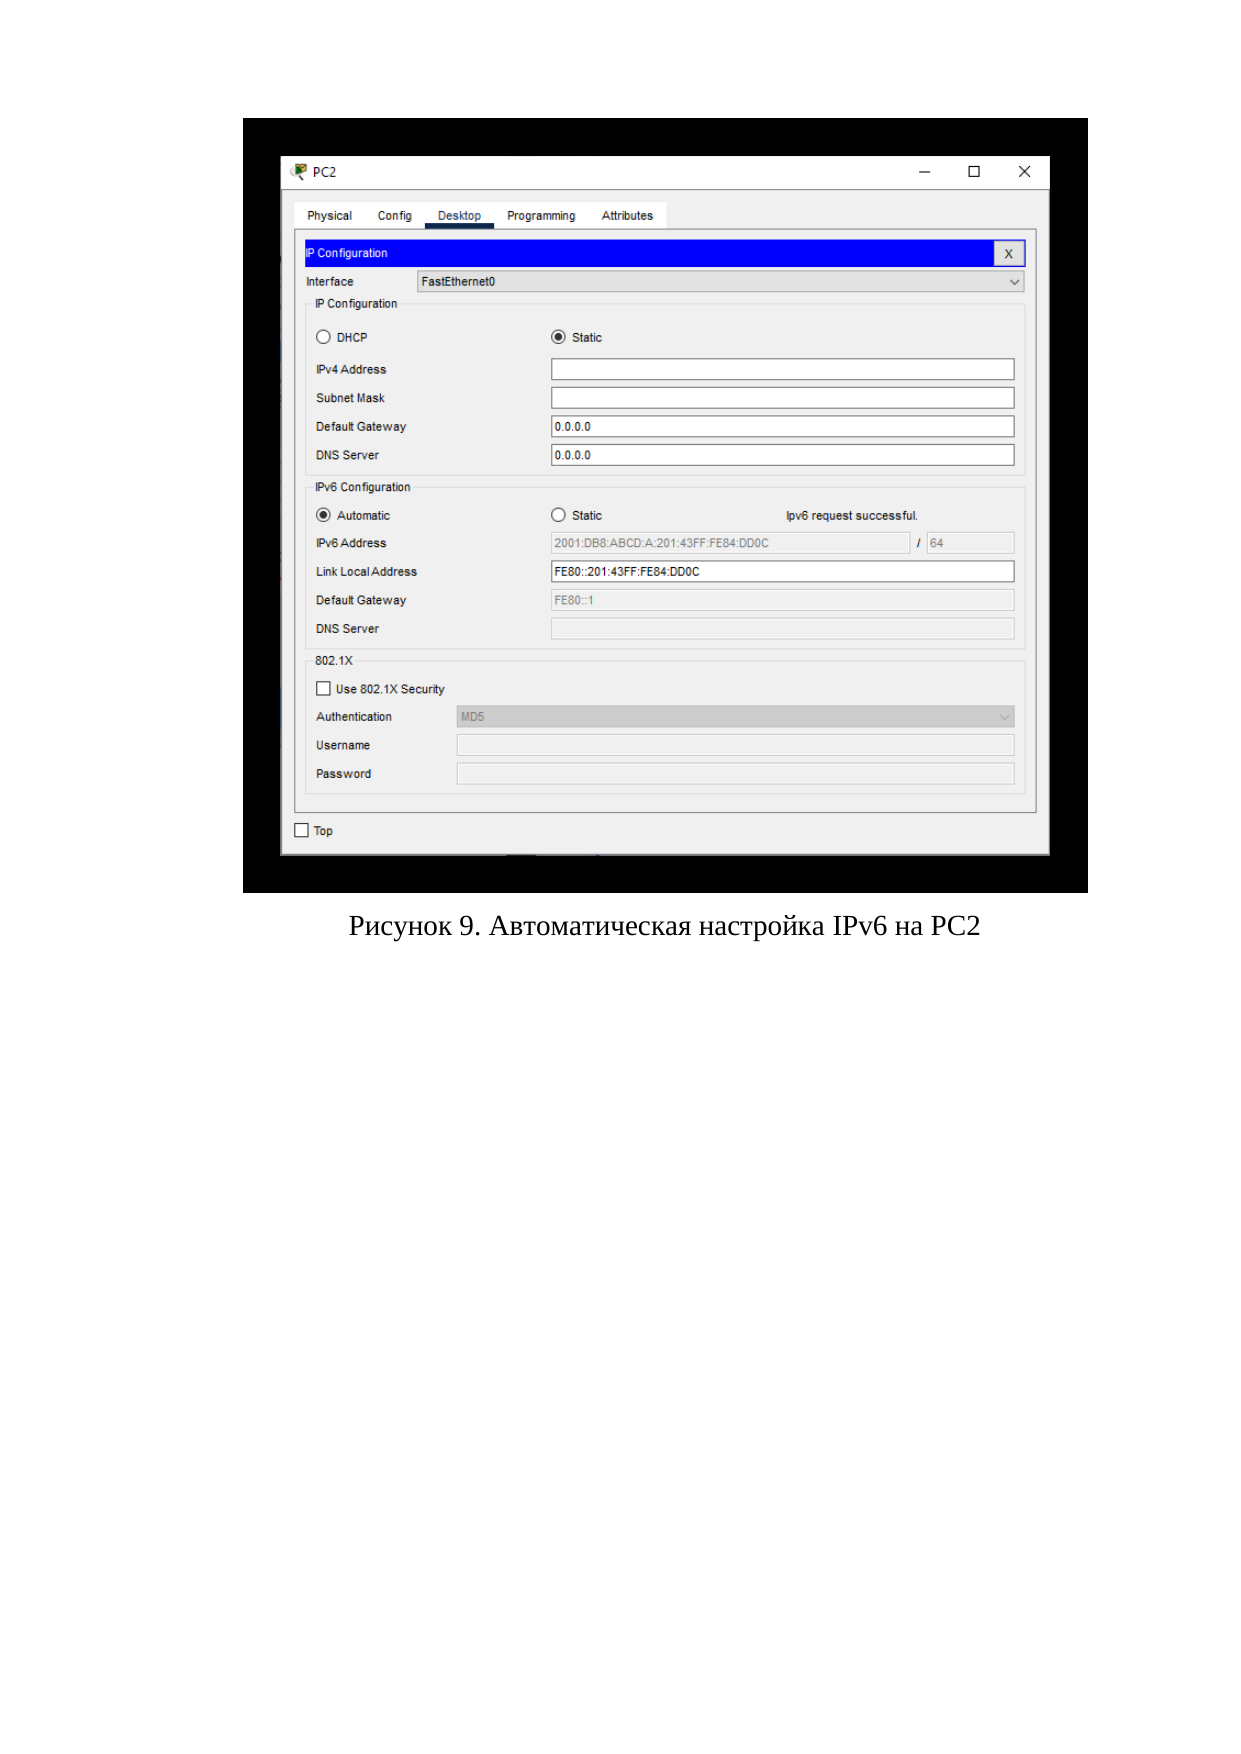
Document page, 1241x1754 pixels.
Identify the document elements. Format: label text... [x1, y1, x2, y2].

picture [280, 156, 1050, 856]
text Рисунок 9. Автоматическая настройка IPv6 на PC2 [177, 908, 1152, 941]
